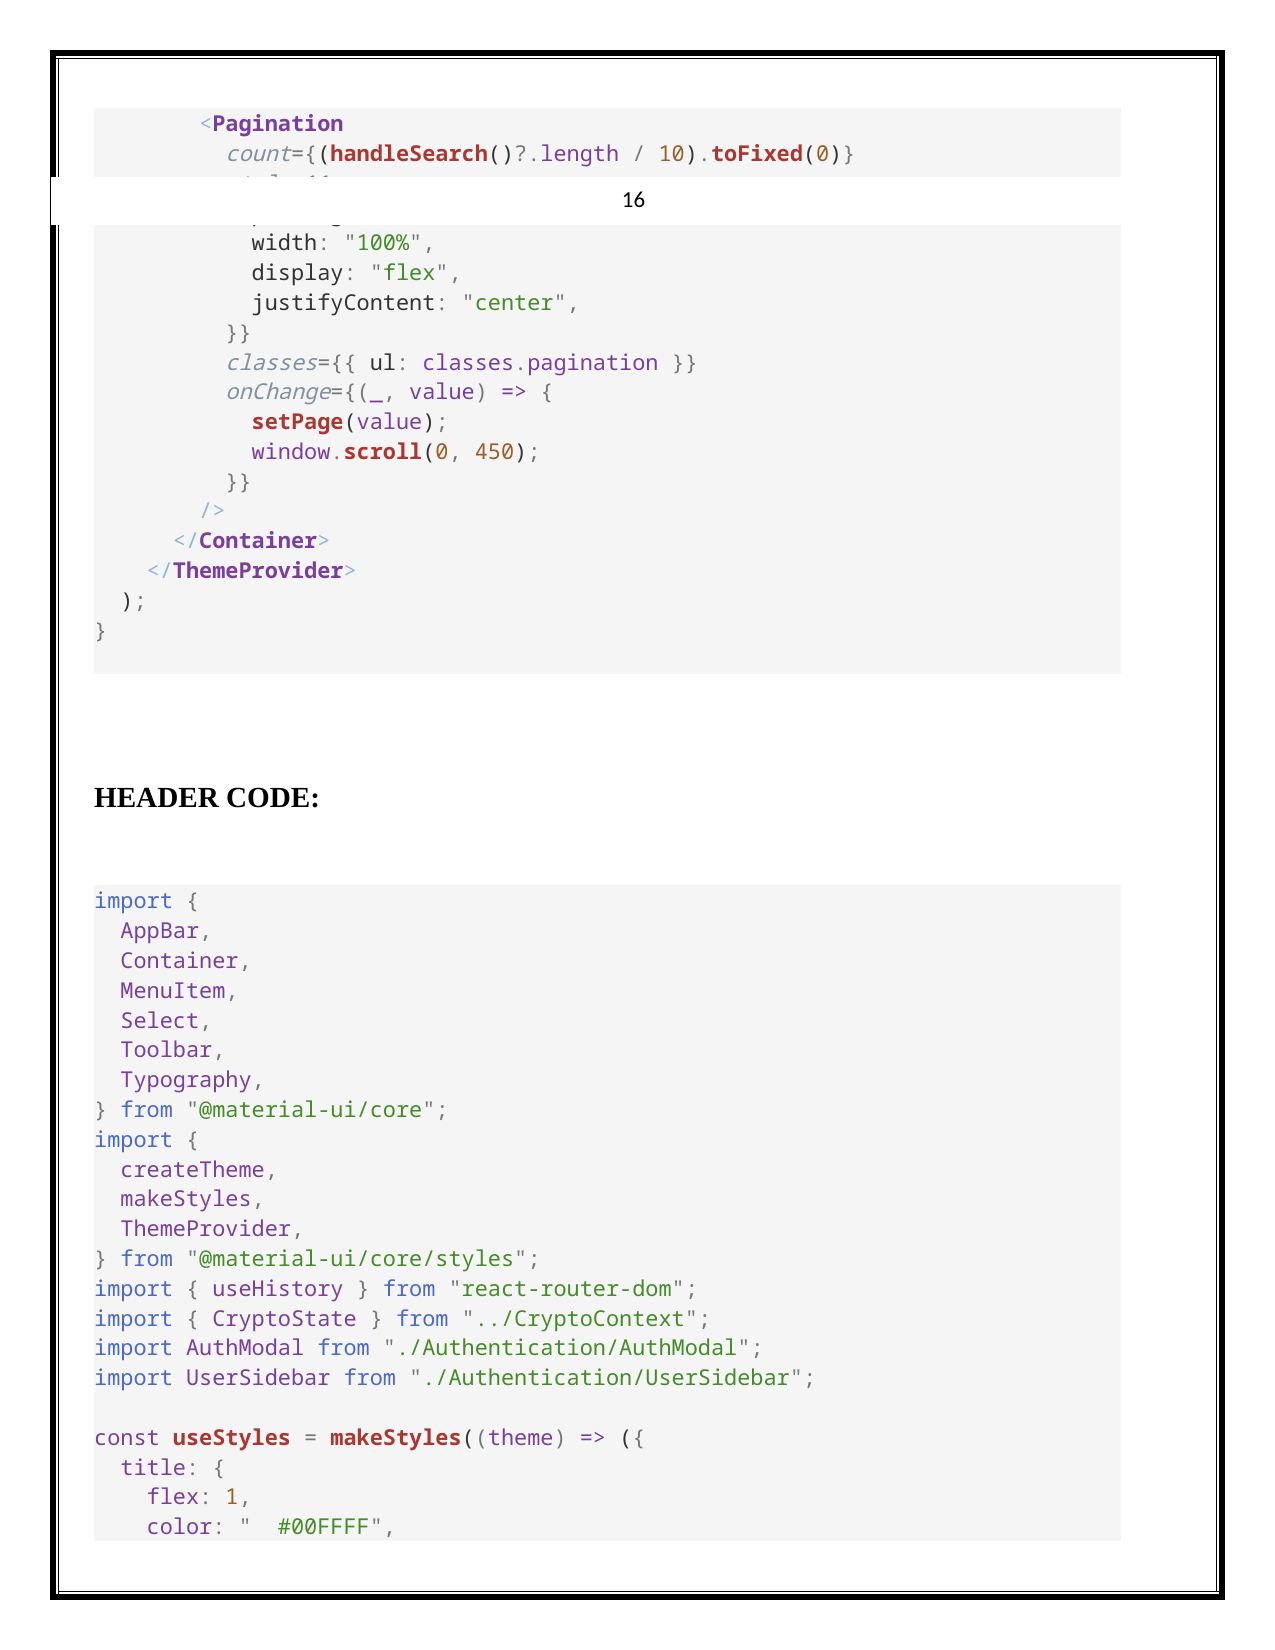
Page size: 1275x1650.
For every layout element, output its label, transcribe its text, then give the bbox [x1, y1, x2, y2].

text classes={{ ul: classes.pagination }} [94, 346, 1121, 376]
text } from "@material-ui/core/styles"; [94, 1243, 1121, 1273]
text import { CryptoState } from "../CryptoContext"; [94, 1302, 1121, 1332]
text title: { [94, 1451, 1121, 1481]
text ThemeProvider, [94, 1213, 1121, 1243]
text display: "flex", [94, 257, 1121, 287]
text import { [94, 885, 1121, 915]
text makeStyles, [94, 1183, 1121, 1213]
text }} [94, 466, 1121, 495]
text justifyContent: "center", [94, 287, 1121, 317]
text } from "@material-ui/core"; [94, 1094, 1121, 1124]
text window.scroll(0, 450); [94, 436, 1121, 466]
text HEADER CODE: [94, 780, 1121, 813]
text setPage(value); [94, 406, 1121, 436]
text </ThemeProvider> [94, 555, 1121, 585]
text ); [94, 585, 1121, 614]
text createTheme, [94, 1153, 1121, 1183]
text width: "100%", [94, 227, 1121, 257]
text } [94, 614, 1121, 644]
text </Container> [94, 525, 1121, 555]
text <Pagination [94, 108, 1121, 138]
text MenuItem, [94, 975, 1121, 1004]
text import UserSidebar from "./Authentication/UserSidebar"; [94, 1362, 1121, 1392]
text onChange={(_, value) => { [94, 376, 1121, 406]
text flex: 1, [94, 1481, 1121, 1511]
text import { useHistory } from "react-router-dom"; [94, 1273, 1121, 1302]
text import { [94, 1124, 1121, 1153]
text }} [94, 317, 1121, 346]
text AppBar, [94, 915, 1121, 945]
text /> [94, 495, 1121, 525]
text Typography, [94, 1064, 1121, 1094]
text import AuthModal from "./Authentication/AuthModal"; [94, 1332, 1121, 1362]
text Container, [94, 945, 1121, 975]
text color: " #00FFFF", [94, 1511, 1121, 1541]
text count={(handleSearch()?.length / 10).toFixed(0)} [94, 138, 1121, 168]
text Toolbar, [94, 1034, 1121, 1064]
text const useStyles = makeStyles((theme) => ({ [94, 1422, 1121, 1451]
text Select, [94, 1004, 1121, 1034]
